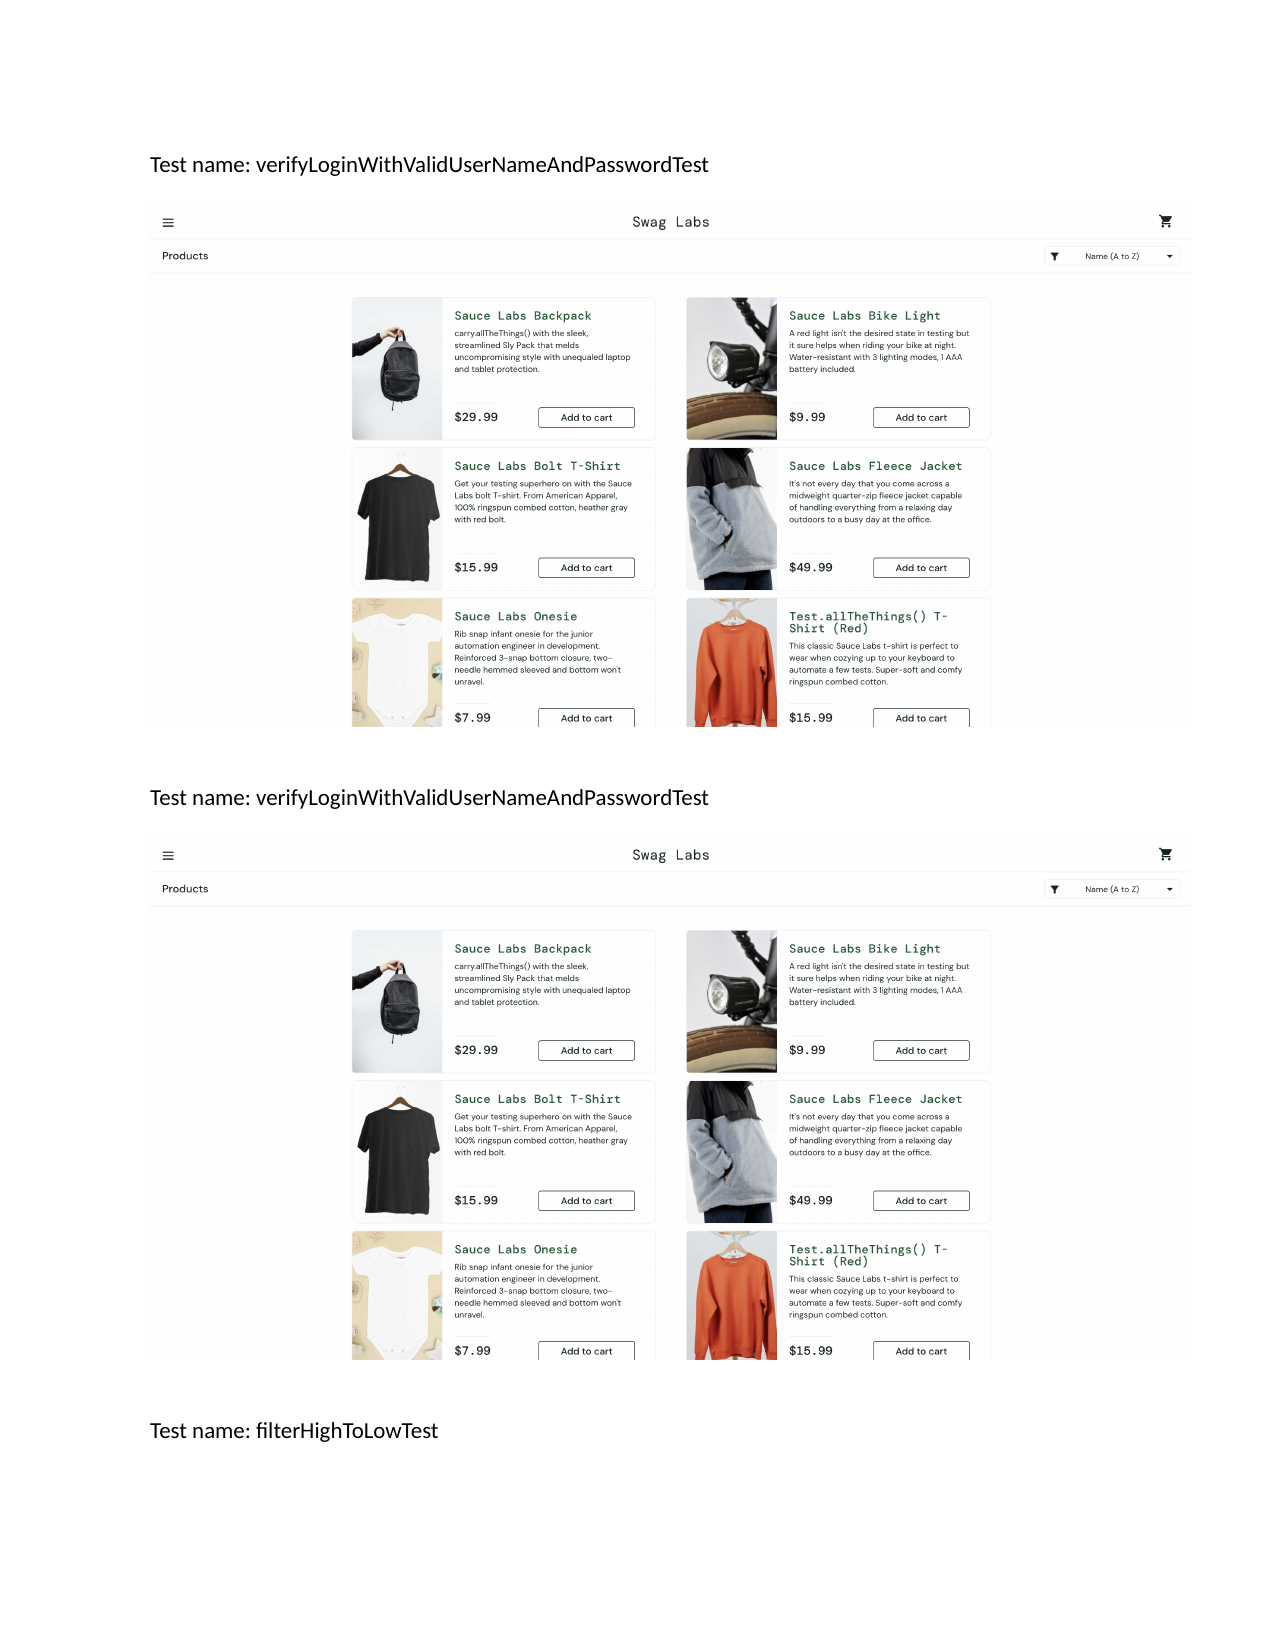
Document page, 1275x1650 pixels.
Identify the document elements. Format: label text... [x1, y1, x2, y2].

picture [150, 875, 1192, 1396]
text Test name: verifyLoginWithValidUserNameAndPasswordTest [150, 739, 1125, 875]
picture [150, 218, 1192, 739]
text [150, 1396, 1125, 1498]
text Test name: verifyLoginWithValidUserNameAndPasswordTest [150, 150, 1125, 218]
